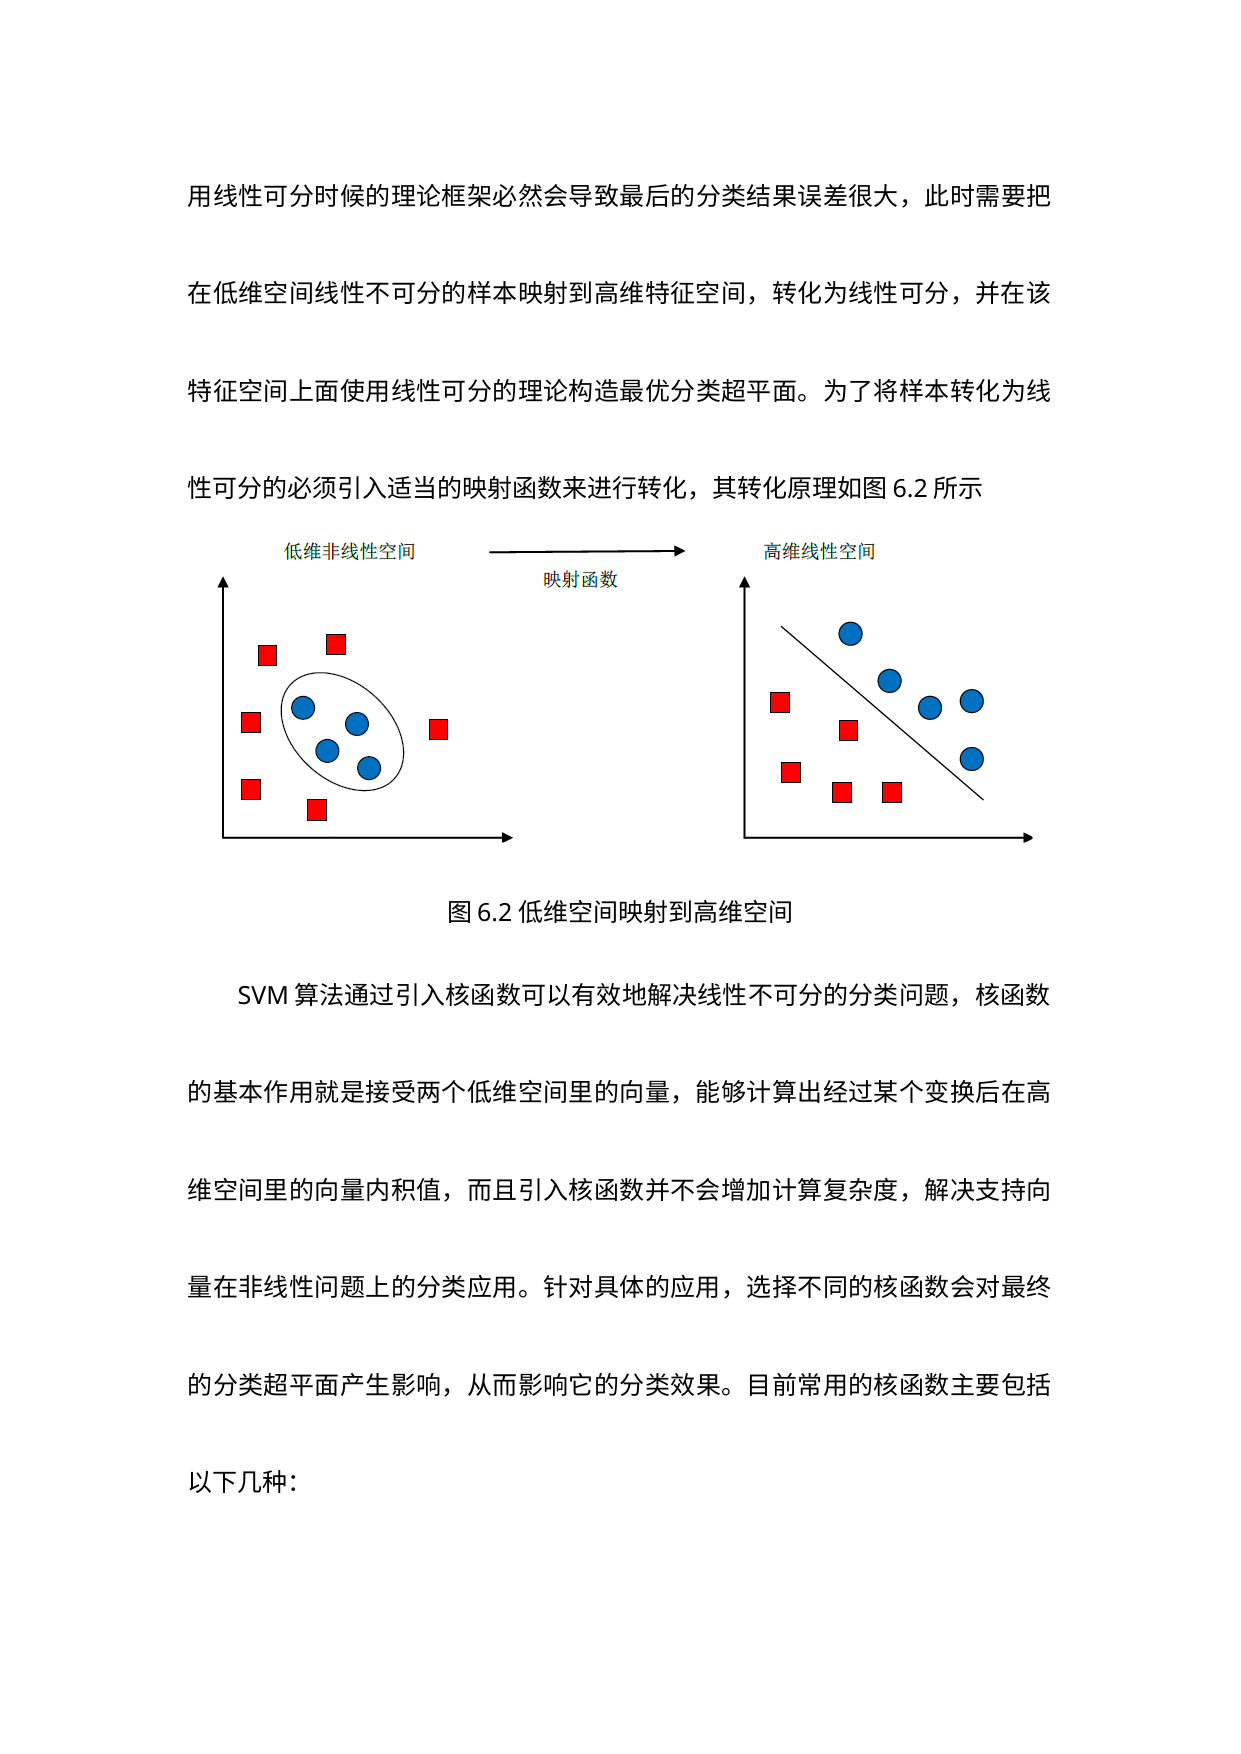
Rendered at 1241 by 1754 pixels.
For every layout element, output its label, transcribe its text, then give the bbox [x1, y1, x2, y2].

picture [207, 537, 1033, 843]
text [187, 162, 1053, 519]
text 图6.2 低维空间映射到高维空间 [187, 878, 1053, 943]
text SVM算法通过引入核函数可以有效地解决线性不可分的分类问题，核函数的基本作用就是接受两个低维空间里的向量，能够计算出经过某个变换后在高维空间里的向量内积值，而且引入核函数并不会增加计算复杂度，解决支持向量在非线性问题上的分类应用。针对具体的应用，选择不同的核函数会对最终的分类超平面产生影响，从而影响它的分类效果。目前常用的核函数主要包括以下几种： [187, 961, 1053, 1513]
